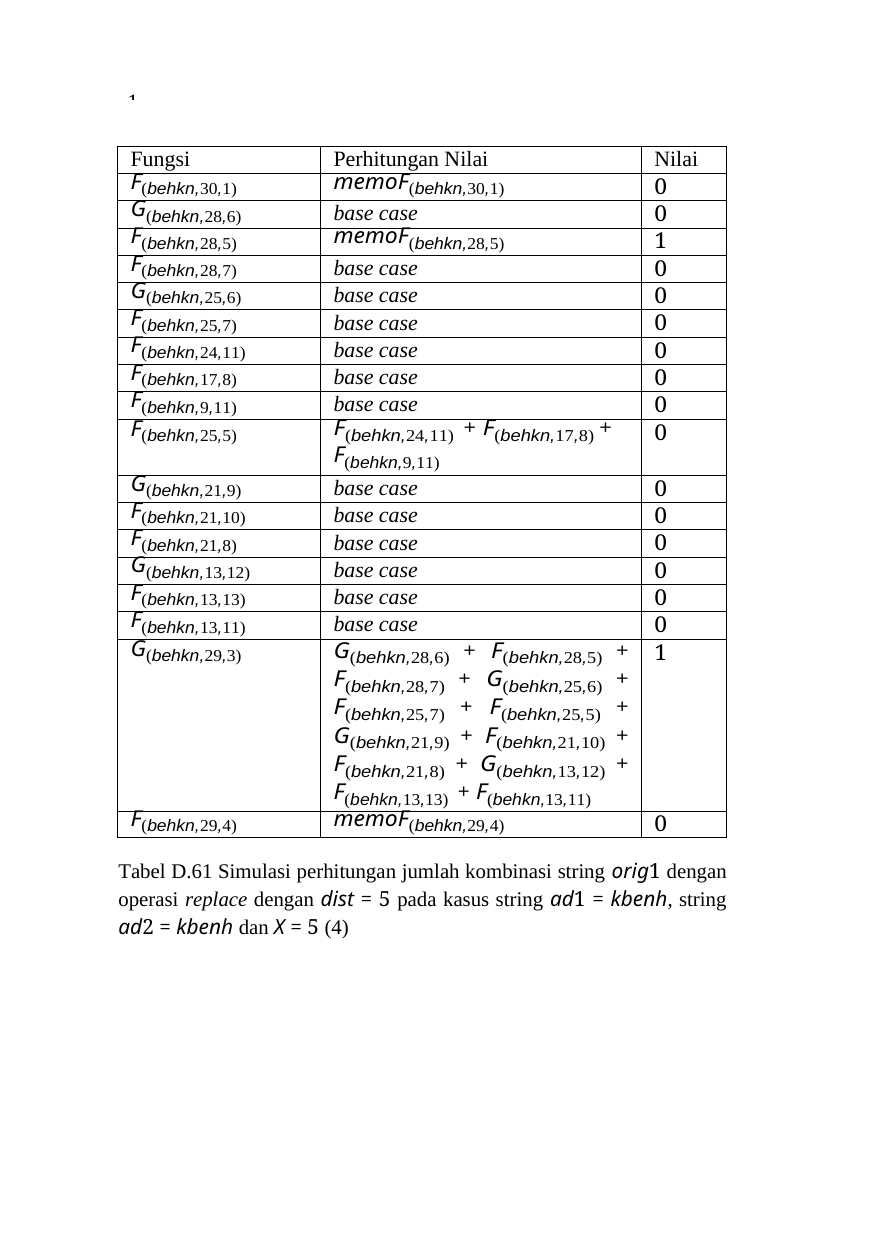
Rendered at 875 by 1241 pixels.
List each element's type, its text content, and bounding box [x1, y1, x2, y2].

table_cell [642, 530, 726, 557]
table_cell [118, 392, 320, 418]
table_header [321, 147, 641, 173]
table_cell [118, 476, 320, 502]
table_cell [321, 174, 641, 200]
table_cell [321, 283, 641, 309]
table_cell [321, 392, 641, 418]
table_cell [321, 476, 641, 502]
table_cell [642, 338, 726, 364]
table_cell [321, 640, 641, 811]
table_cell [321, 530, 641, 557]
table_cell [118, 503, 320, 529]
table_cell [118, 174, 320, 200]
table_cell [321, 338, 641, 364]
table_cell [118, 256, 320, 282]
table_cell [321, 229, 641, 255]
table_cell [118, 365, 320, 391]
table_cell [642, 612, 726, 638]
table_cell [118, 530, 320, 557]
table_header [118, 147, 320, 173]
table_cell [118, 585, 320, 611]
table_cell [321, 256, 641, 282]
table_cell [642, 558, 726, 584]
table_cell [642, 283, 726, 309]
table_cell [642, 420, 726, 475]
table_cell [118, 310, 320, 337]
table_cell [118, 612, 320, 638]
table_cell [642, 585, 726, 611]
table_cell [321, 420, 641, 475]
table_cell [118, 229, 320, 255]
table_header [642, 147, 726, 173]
text Tabel D.61 Simulasi perhitungan jumlah kombinasi string orig1 dengan operasi replace dengan dist = 5 pada kasus string ad1 = kbenh, string ad2 = kbenh dan X = 5 (4) [118, 857, 727, 940]
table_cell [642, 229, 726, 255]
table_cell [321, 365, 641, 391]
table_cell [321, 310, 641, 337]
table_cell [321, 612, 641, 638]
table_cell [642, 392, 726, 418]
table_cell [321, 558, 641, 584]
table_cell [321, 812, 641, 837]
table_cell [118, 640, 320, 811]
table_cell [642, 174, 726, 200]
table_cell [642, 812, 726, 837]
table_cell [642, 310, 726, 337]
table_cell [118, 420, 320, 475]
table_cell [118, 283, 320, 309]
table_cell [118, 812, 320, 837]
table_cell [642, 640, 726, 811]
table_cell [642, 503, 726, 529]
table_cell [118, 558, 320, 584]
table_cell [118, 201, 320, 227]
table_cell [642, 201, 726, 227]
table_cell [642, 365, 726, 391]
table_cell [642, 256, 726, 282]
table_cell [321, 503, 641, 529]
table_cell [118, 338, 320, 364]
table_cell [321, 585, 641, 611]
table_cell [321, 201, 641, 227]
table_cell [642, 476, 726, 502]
